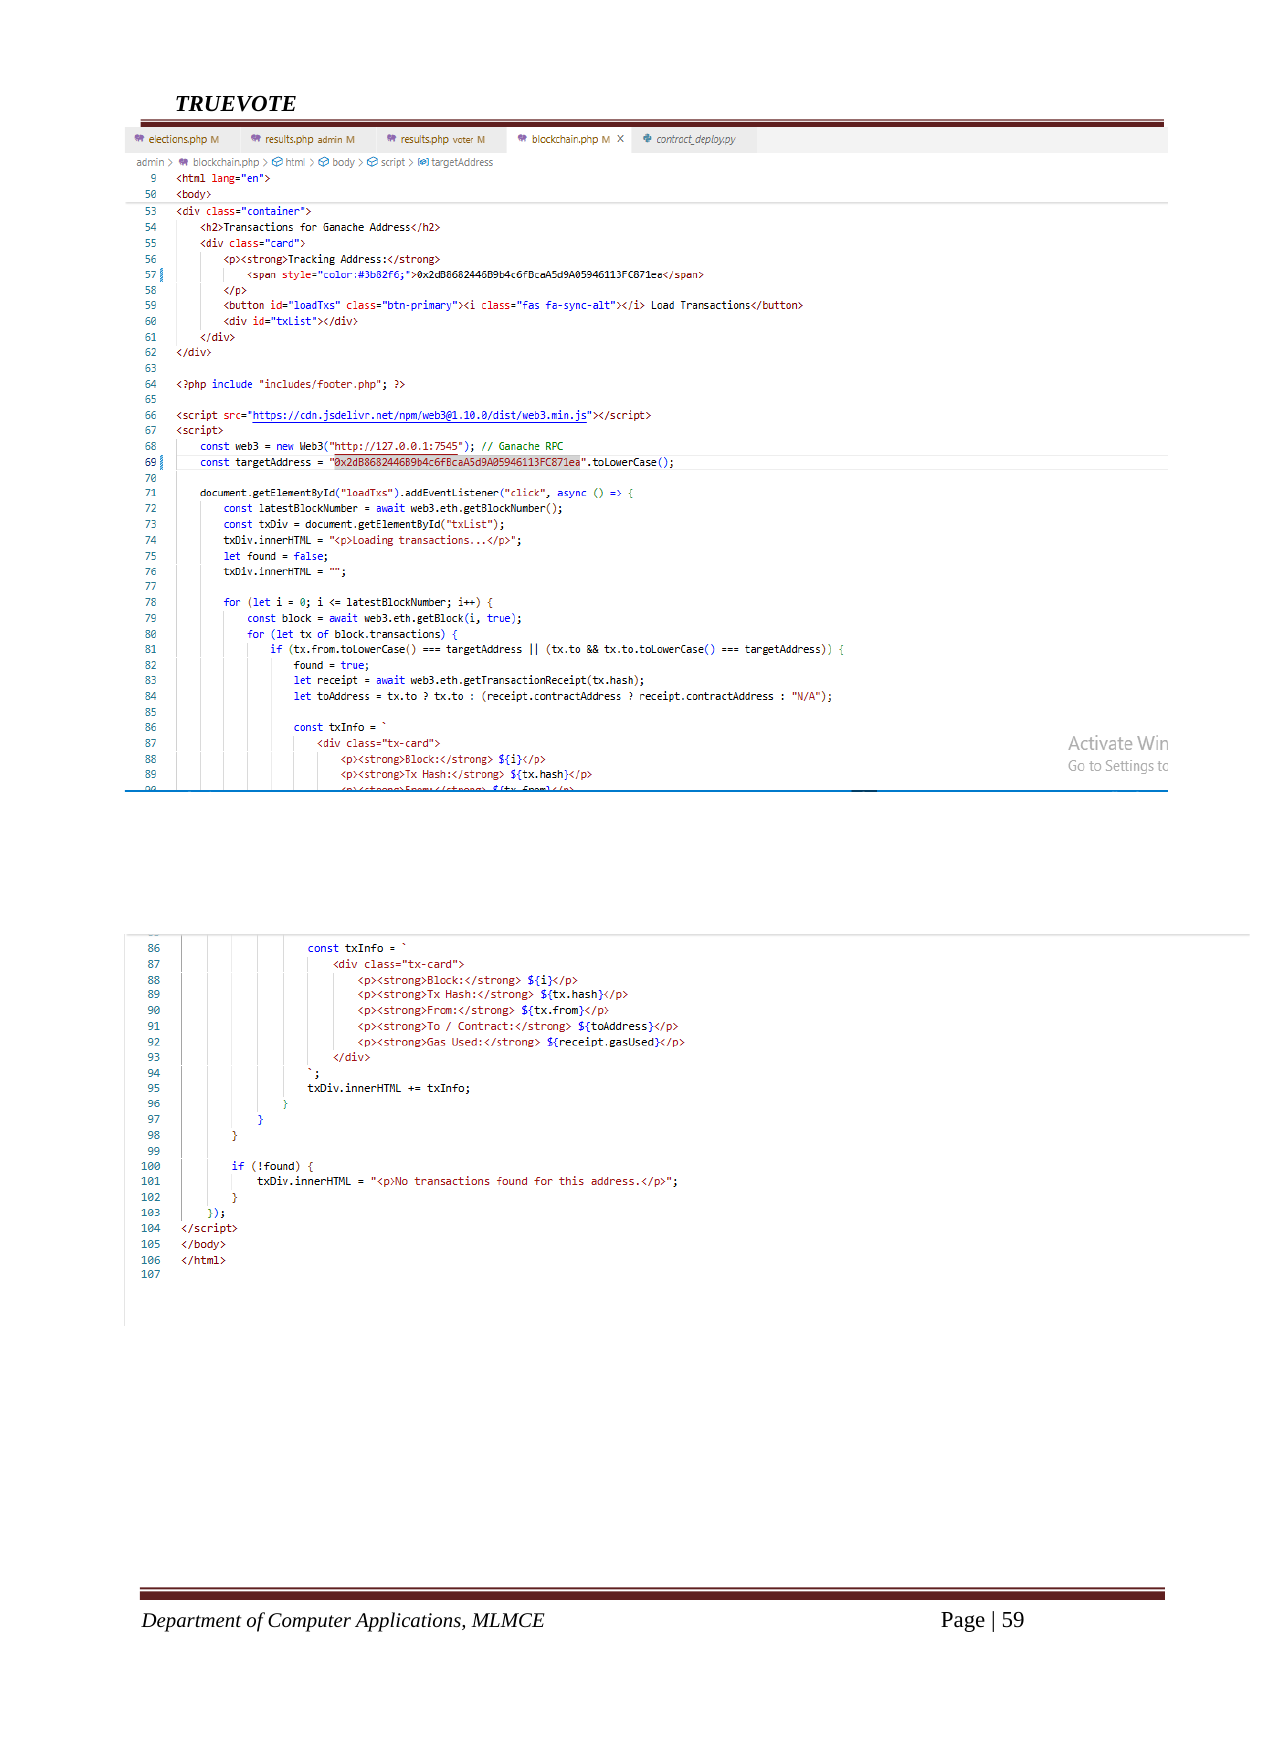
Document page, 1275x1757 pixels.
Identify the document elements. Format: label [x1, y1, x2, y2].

picture [124, 934, 1250, 1326]
picture [124, 127, 1168, 792]
